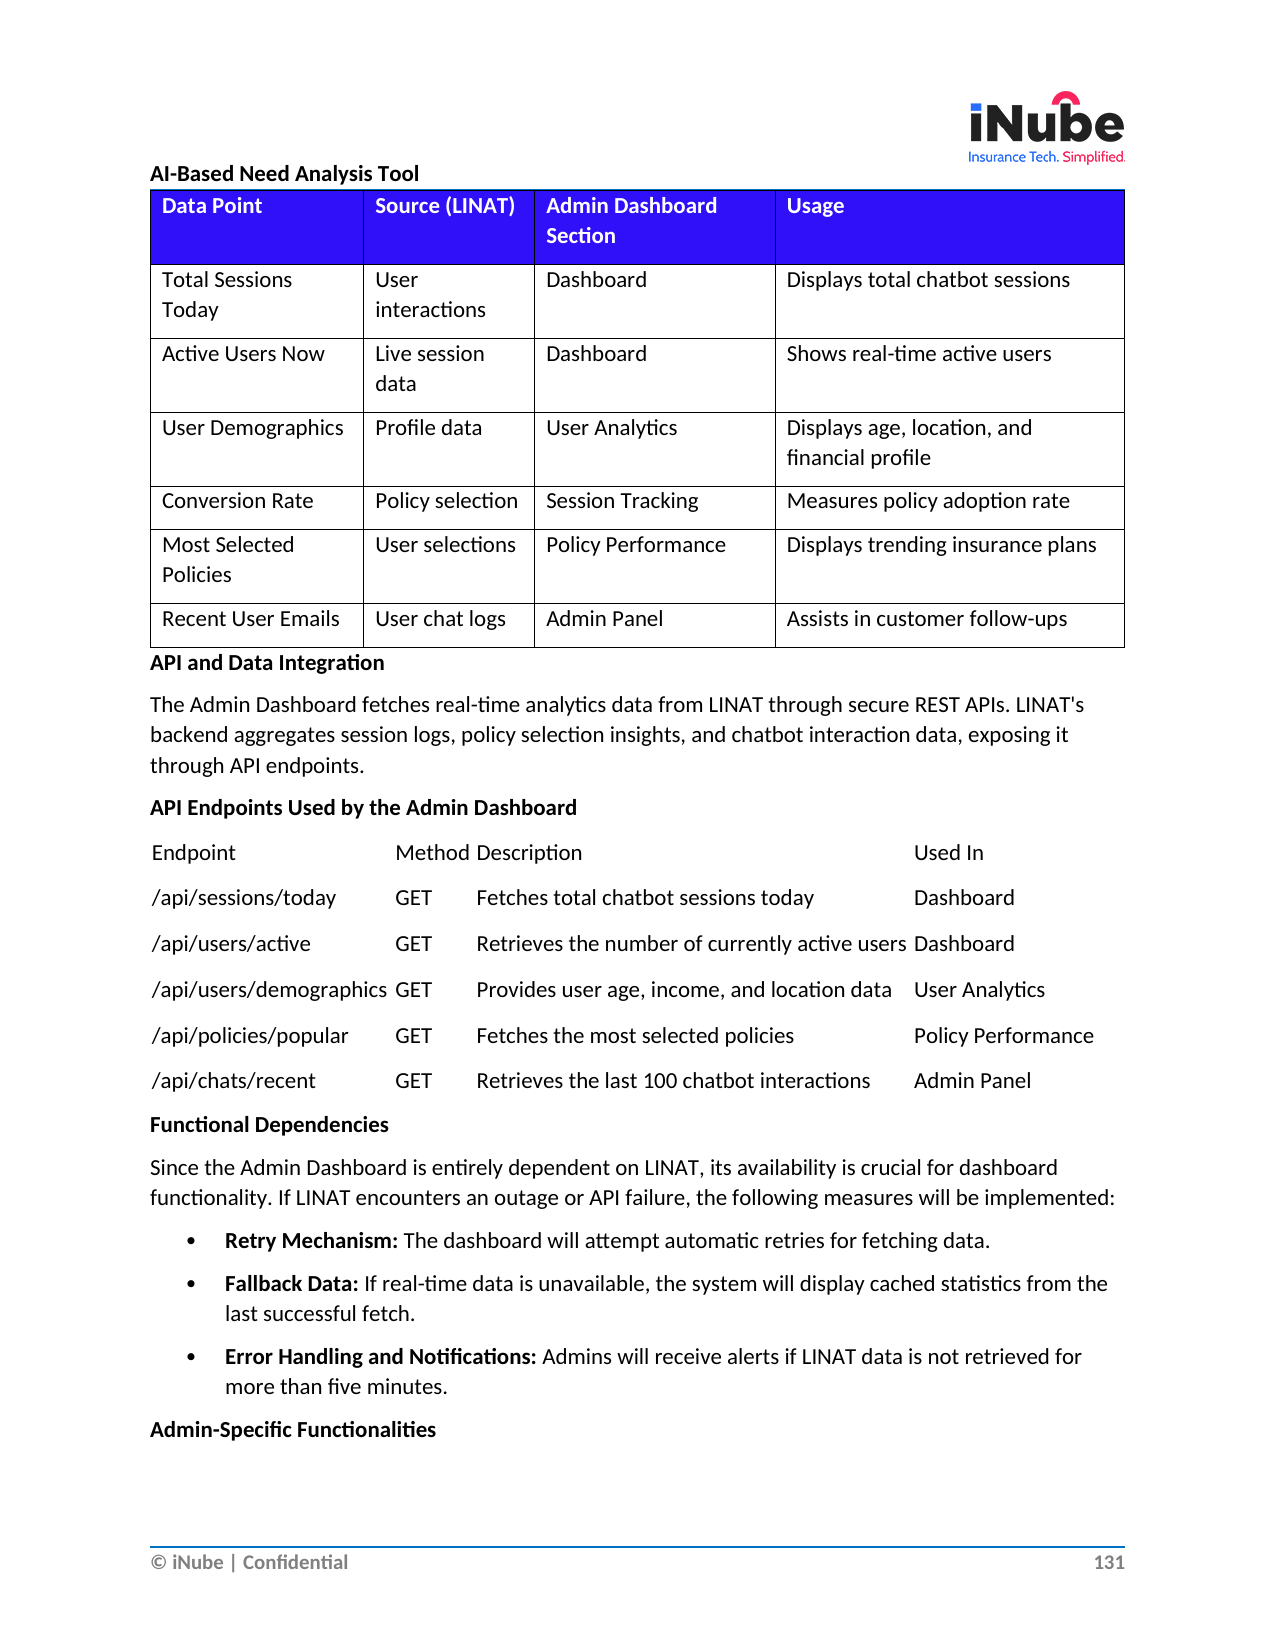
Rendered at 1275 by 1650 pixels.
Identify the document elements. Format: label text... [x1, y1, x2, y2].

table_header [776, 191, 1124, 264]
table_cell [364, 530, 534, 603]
list Error Handling and Notifications: Admins will receive alerts if LINAT data is not retrieved for more than five minutes. [187, 1342, 1125, 1400]
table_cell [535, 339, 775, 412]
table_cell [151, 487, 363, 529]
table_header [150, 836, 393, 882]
list Retry Mechanism: The dashboard will attempt automatic retries for fetching data. [187, 1226, 1125, 1254]
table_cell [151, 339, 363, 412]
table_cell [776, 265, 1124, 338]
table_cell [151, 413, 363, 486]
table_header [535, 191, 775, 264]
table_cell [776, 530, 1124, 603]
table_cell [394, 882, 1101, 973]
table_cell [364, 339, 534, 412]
text The Admin Dashboard fetches real-time analytics data from LINAT through secure REST APIs. LINAT's backend aggregates session logs, policy selection insights, and chatbot interaction data, exposing it through API endpoints. [150, 690, 1125, 779]
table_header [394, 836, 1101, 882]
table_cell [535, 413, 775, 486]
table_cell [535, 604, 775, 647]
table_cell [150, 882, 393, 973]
text API Endpoints Used by the Admin Dashboard [150, 793, 1125, 822]
text Functional Dependencies [150, 1111, 1125, 1139]
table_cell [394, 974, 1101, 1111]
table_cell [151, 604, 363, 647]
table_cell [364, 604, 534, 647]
text API and Data Integration [150, 648, 1125, 676]
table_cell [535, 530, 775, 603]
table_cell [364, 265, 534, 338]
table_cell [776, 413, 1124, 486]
picture [968, 75, 1125, 182]
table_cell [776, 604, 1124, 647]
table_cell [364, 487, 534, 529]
list Fallback Data: If real-time data is unavailable, the system will display cached statistics from the last successful fetch. [187, 1269, 1125, 1327]
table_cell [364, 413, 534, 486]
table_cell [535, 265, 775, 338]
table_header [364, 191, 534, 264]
text Admin-Specific Functionalities [150, 1415, 1125, 1443]
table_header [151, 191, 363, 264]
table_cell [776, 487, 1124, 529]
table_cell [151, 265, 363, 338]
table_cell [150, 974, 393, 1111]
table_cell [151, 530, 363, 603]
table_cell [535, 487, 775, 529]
text Since the Admin Dashboard is entirely dependent on LINAT, its availability is crucial for dashboard functionality. If LINAT encounters an outage or API failure, the following measures will be implemented: [150, 1153, 1125, 1212]
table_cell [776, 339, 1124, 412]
